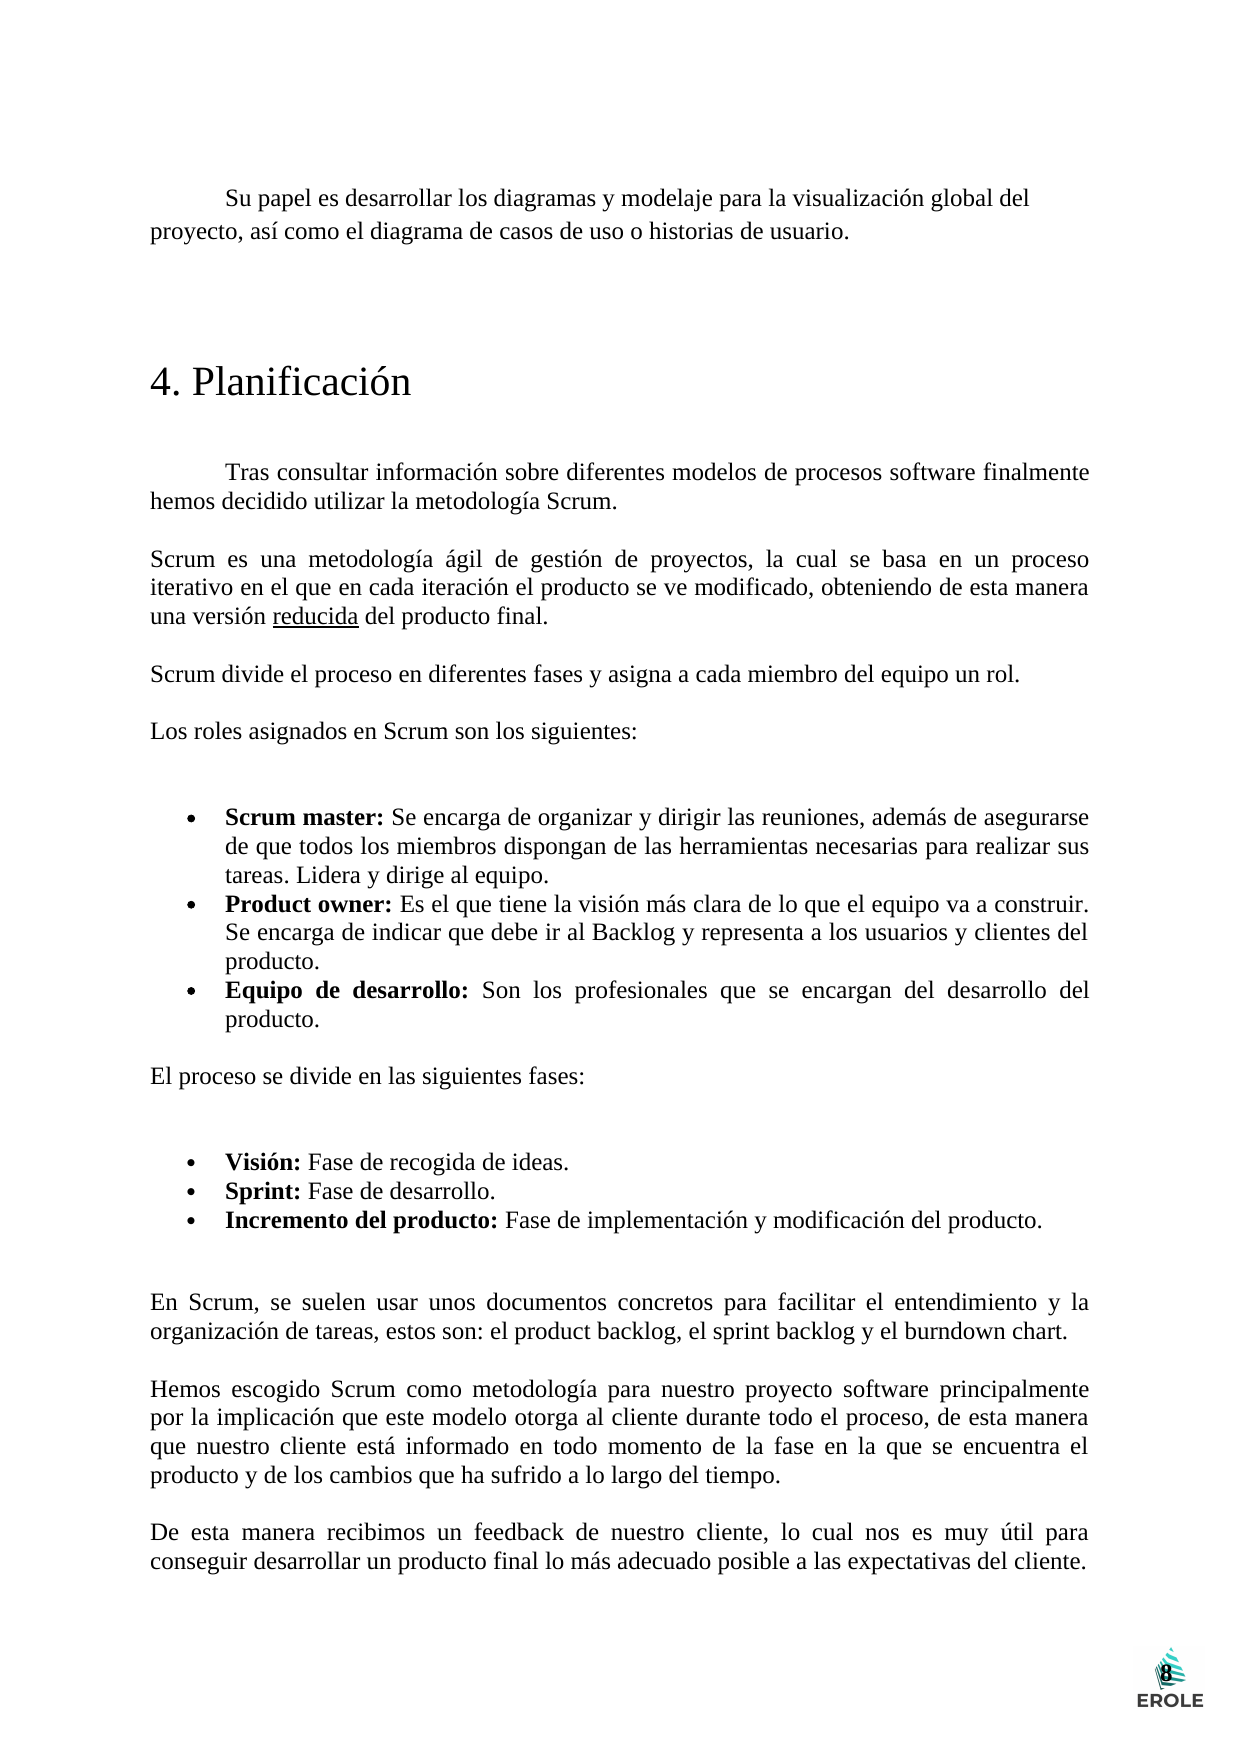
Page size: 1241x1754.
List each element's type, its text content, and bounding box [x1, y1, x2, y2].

text Scrum divide el proceso en diferentes fases y asigna a cada miembro del equipo un rol. [150, 659, 1090, 687]
list Sprint: Fase de desarrollo. [187, 1176, 1090, 1205]
text Hemos escogido Scrum como metodología para nuestro proyecto software principalmente por la implicación que este modelo otorga al cliente durante todo el proceso, de esta manera que nuestro cliente está informado en todo momento de la fase en la que se encuentra el producto y de los cambios que ha sufrido a lo largo del tiempo. [150, 1374, 1090, 1489]
text Su papel es desarrollar los diagramas y modelaje para la visualización global del proyecto, así como el diagrama de casos de uso o historias de usuario. [150, 183, 1090, 245]
text En Scrum, se suelen usar unos documentos concretos para facilitar el entendimiento y la organización de tareas, estos son: el product backlog, el sprint backlog y el burndown chart. [150, 1287, 1090, 1345]
text De esta manera recibimos un feedback de nuestro cliente, lo cual nos es muy útil para conseguir desarrollar un producto final lo más adecuado posible a las expectativas del cliente. [150, 1517, 1090, 1575]
list Scrum master: Se encarga de organizar y dirigir las reuniones, además de asegurarse de que todos los miembros dispongan de las herramientas necesarias para realizar sus tareas. Lidera y dirige al equipo. [187, 802, 1090, 889]
list Product owner: Es el que tiene la visión más clara de lo que el equipo va a construir. Se encarga de indicar que debe ir al Backlog y representa a los usuarios y clientes del producto. [187, 889, 1090, 975]
list Visión: Fase de recogida de ideas. [187, 1147, 1090, 1176]
list Incremento del producto: Fase de implementación y modificación del producto. [187, 1205, 1090, 1234]
text Scrum es una metodología ágil de gestión de proyectos, la cual se basa en un proceso iterativo en el que en cada iteración el producto se ve modificado, obteniendo de esta manera una versión reducida del producto final. [150, 544, 1090, 630]
text El proceso se divide en las siguientes fases: [150, 1061, 1090, 1090]
list Equipo de desarrollo: Son los profesionales que se encargan del desarrollo del producto. [187, 975, 1090, 1032]
subtitle 4. Planificación [150, 357, 1090, 405]
text Los roles asignados en Scrum son los siguientes: [150, 716, 1090, 745]
picture [1133, 1646, 1205, 1709]
text Tras consultar información sobre diferentes modelos de procesos software finalmente hemos decidido utilizar la metodología Scrum. [150, 457, 1090, 515]
